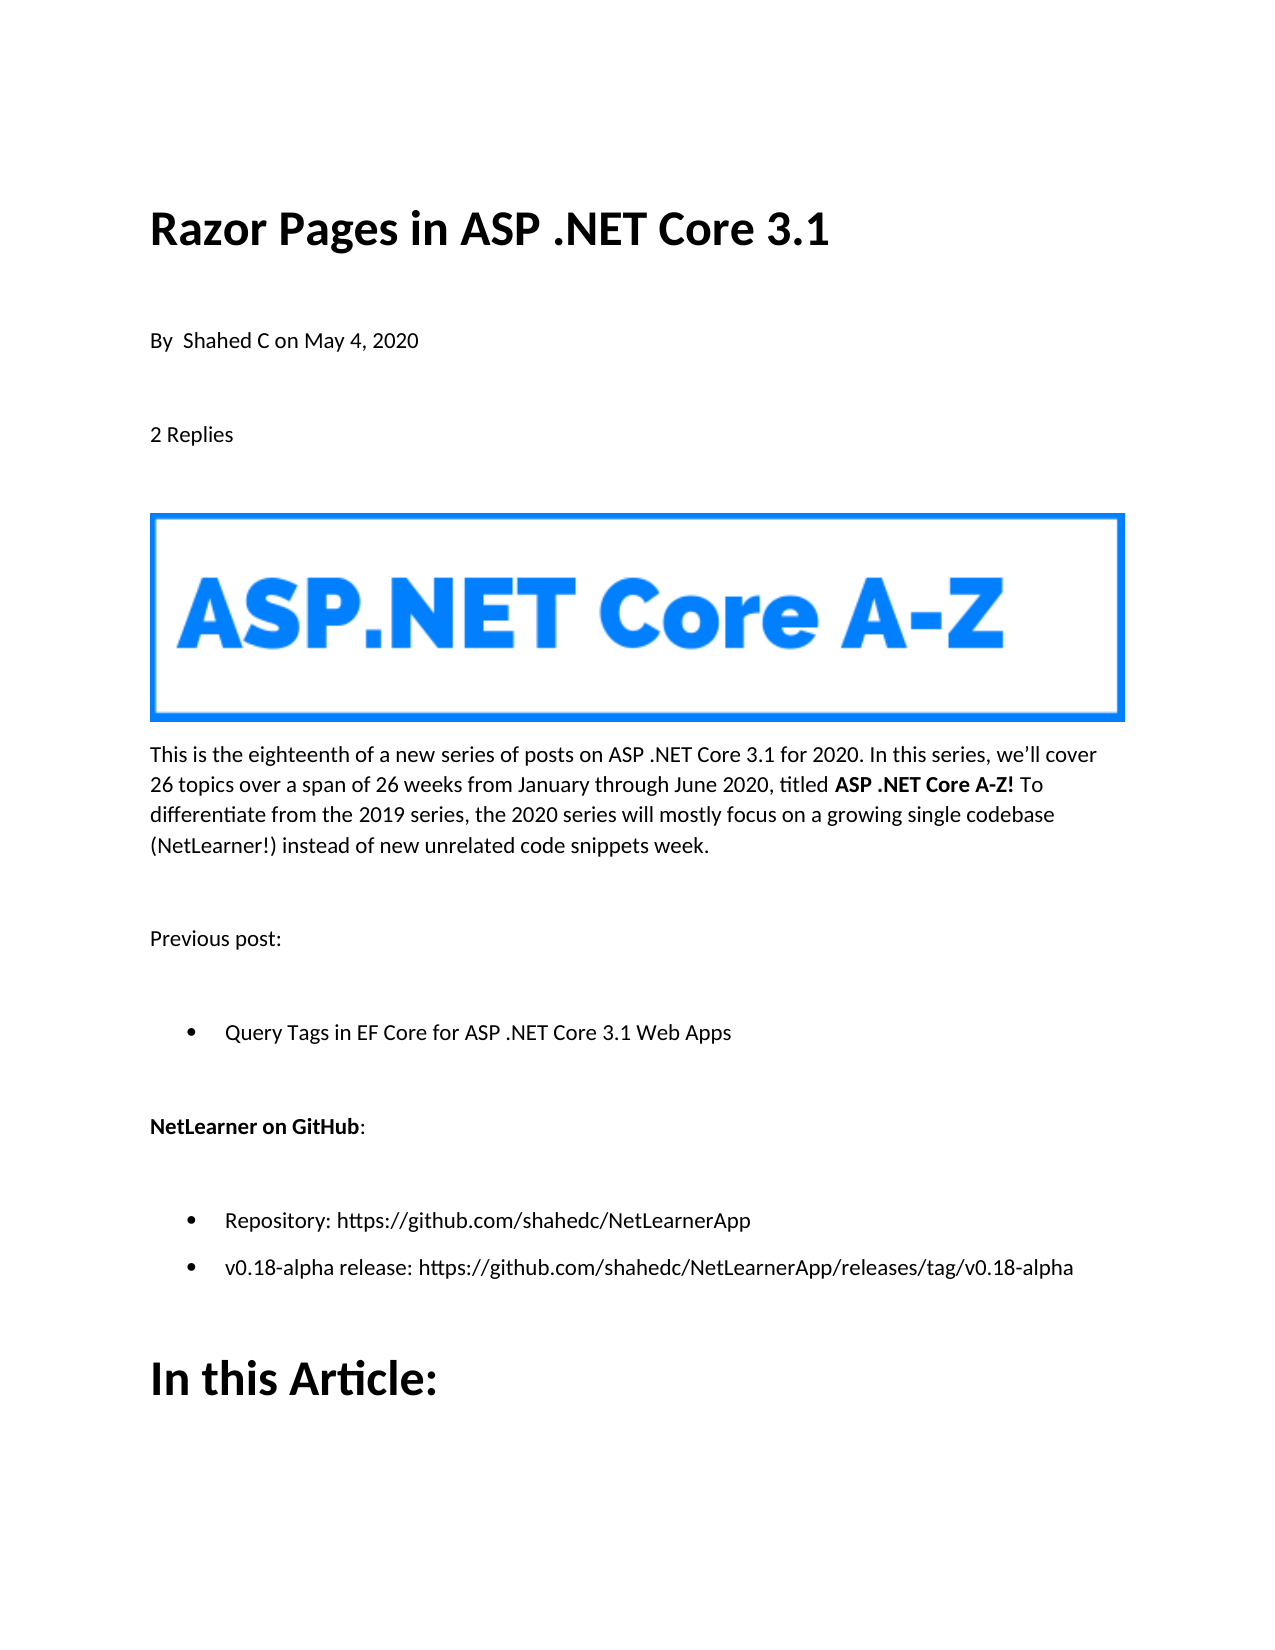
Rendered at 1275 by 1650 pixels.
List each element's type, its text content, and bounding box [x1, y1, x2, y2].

text In this Article: [150, 1346, 1125, 1407]
text Previous post: [150, 924, 1125, 953]
picture [150, 513, 1125, 722]
text By Shahed C on May 4, 2020 [150, 326, 1125, 354]
text NetLearner on GitHub: [150, 1112, 1125, 1140]
list Repository: https://github.com/shahedc/NetLearnerApp [187, 1206, 1125, 1234]
list Query Tags in EF Core for ASP .NET Core 3.1 Web Apps [187, 1018, 1125, 1046]
text 2 Replies [150, 420, 1125, 448]
list v0.18-alpha release: https://github.com/shahedc/NetLearnerApp/releases/tag/v0.18-alpha [187, 1253, 1125, 1281]
text Razor Pages in ASP .NET Core 3.1 [150, 197, 1125, 258]
text This is the eighteenth of a new series of posts on ASP .NET Core 3.1 for 2020. In this series, we’ll cover 26 topics over a span of 26 weeks from January through June 2020, titled ASP .NET Core A-Z! To differentiate from the 2019 series, the 2020 series will mostly focus on a growing single codebase (NetLearner!) instead of new unrelated code snippets week. [150, 740, 1125, 859]
